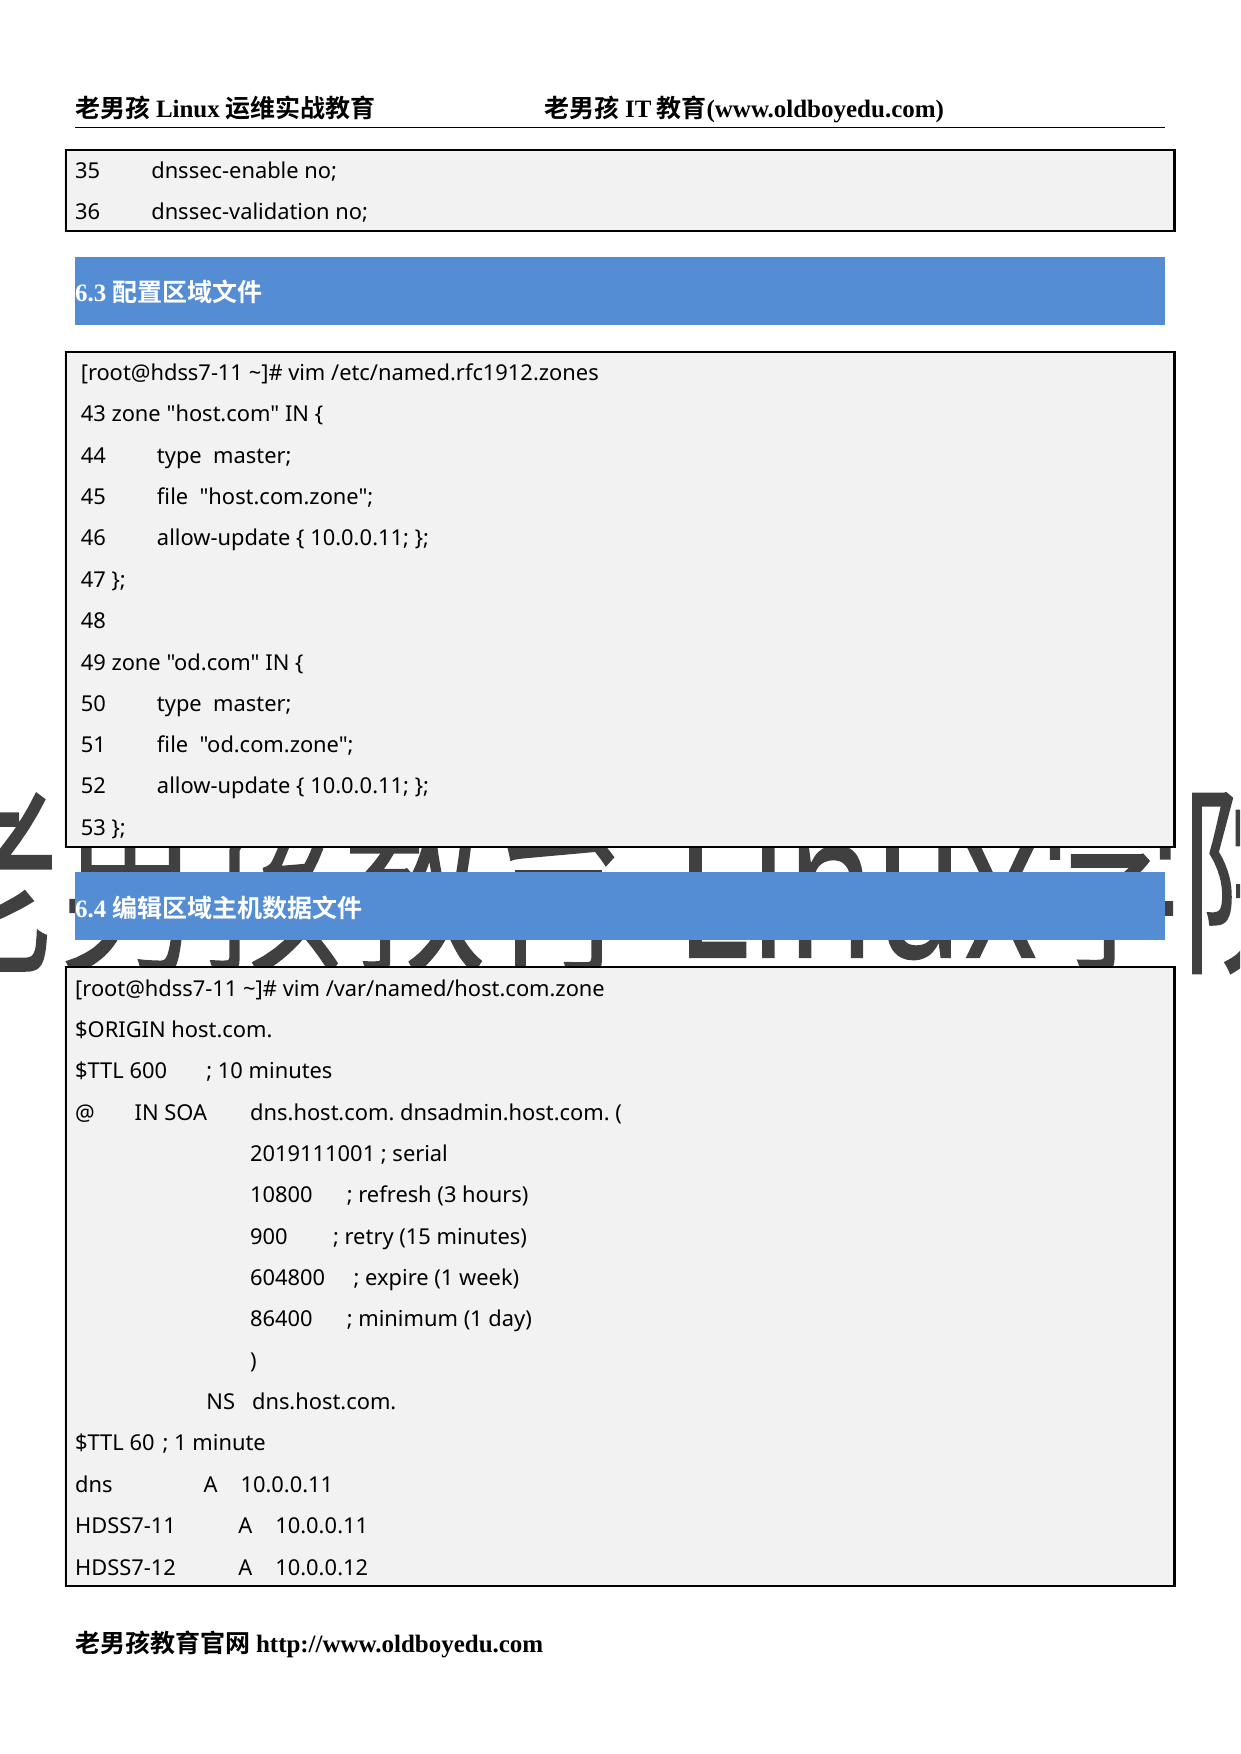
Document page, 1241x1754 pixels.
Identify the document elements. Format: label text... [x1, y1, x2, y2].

text 46 allow-update { 10.0.0.11; }; [67, 516, 1173, 554]
text 47 }; [67, 557, 1173, 596]
text ) [67, 1338, 1173, 1377]
text 2019111001 ; serial [67, 1132, 1173, 1170]
text 900 ; retry (15 minutes) [67, 1214, 1173, 1252]
text 53 }; [67, 806, 1173, 846]
text 86400 ; minimum (1 day) [67, 1297, 1173, 1335]
text 49 zone "od.com" IN { [67, 640, 1173, 678]
text @ IN SOA dns.host.com. dnsadmin.host.com. ( [67, 1090, 1173, 1128]
subtitle 配置区域文件 [75, 257, 1165, 325]
text 43 zone "host.com" IN { [67, 392, 1173, 430]
text [root@hdss7-11 ~]# vim /var/named/host.com.zone [67, 968, 1173, 1004]
text 35 dnssec-enable no; [67, 151, 1173, 187]
text HDSS7-12 A 10.0.0.12 [67, 1545, 1173, 1585]
text 52 allow-update { 10.0.0.11; }; [67, 764, 1173, 802]
text $ORIGIN host.com. [67, 1008, 1173, 1046]
text 36 dnssec-validation no; [67, 190, 1173, 230]
text $TTL 60 ; 1 minute [67, 1421, 1173, 1459]
text NS dns.host.com. [67, 1380, 1173, 1418]
text dns A 10.0.0.11 [67, 1462, 1173, 1501]
text 48 [67, 599, 1173, 637]
subtitle 编辑区域主机数据文件 [75, 872, 1165, 940]
text 44 type master; [67, 433, 1173, 472]
text 45 file "host.com.zone"; [67, 475, 1173, 513]
text 604800 ; expire (1 week) [67, 1256, 1173, 1294]
text 10800 ; refresh (3 hours) [67, 1173, 1173, 1211]
text 50 type master; [67, 682, 1173, 720]
text $TTL 600 ; 10 minutes [67, 1049, 1173, 1087]
text [root@hdss7-11 ~]# vim /etc/named.rfc1912.zones [67, 353, 1173, 389]
text 51 file "od.com.zone"; [67, 723, 1173, 761]
text HDSS7-11 A 10.0.0.11 [67, 1504, 1173, 1542]
